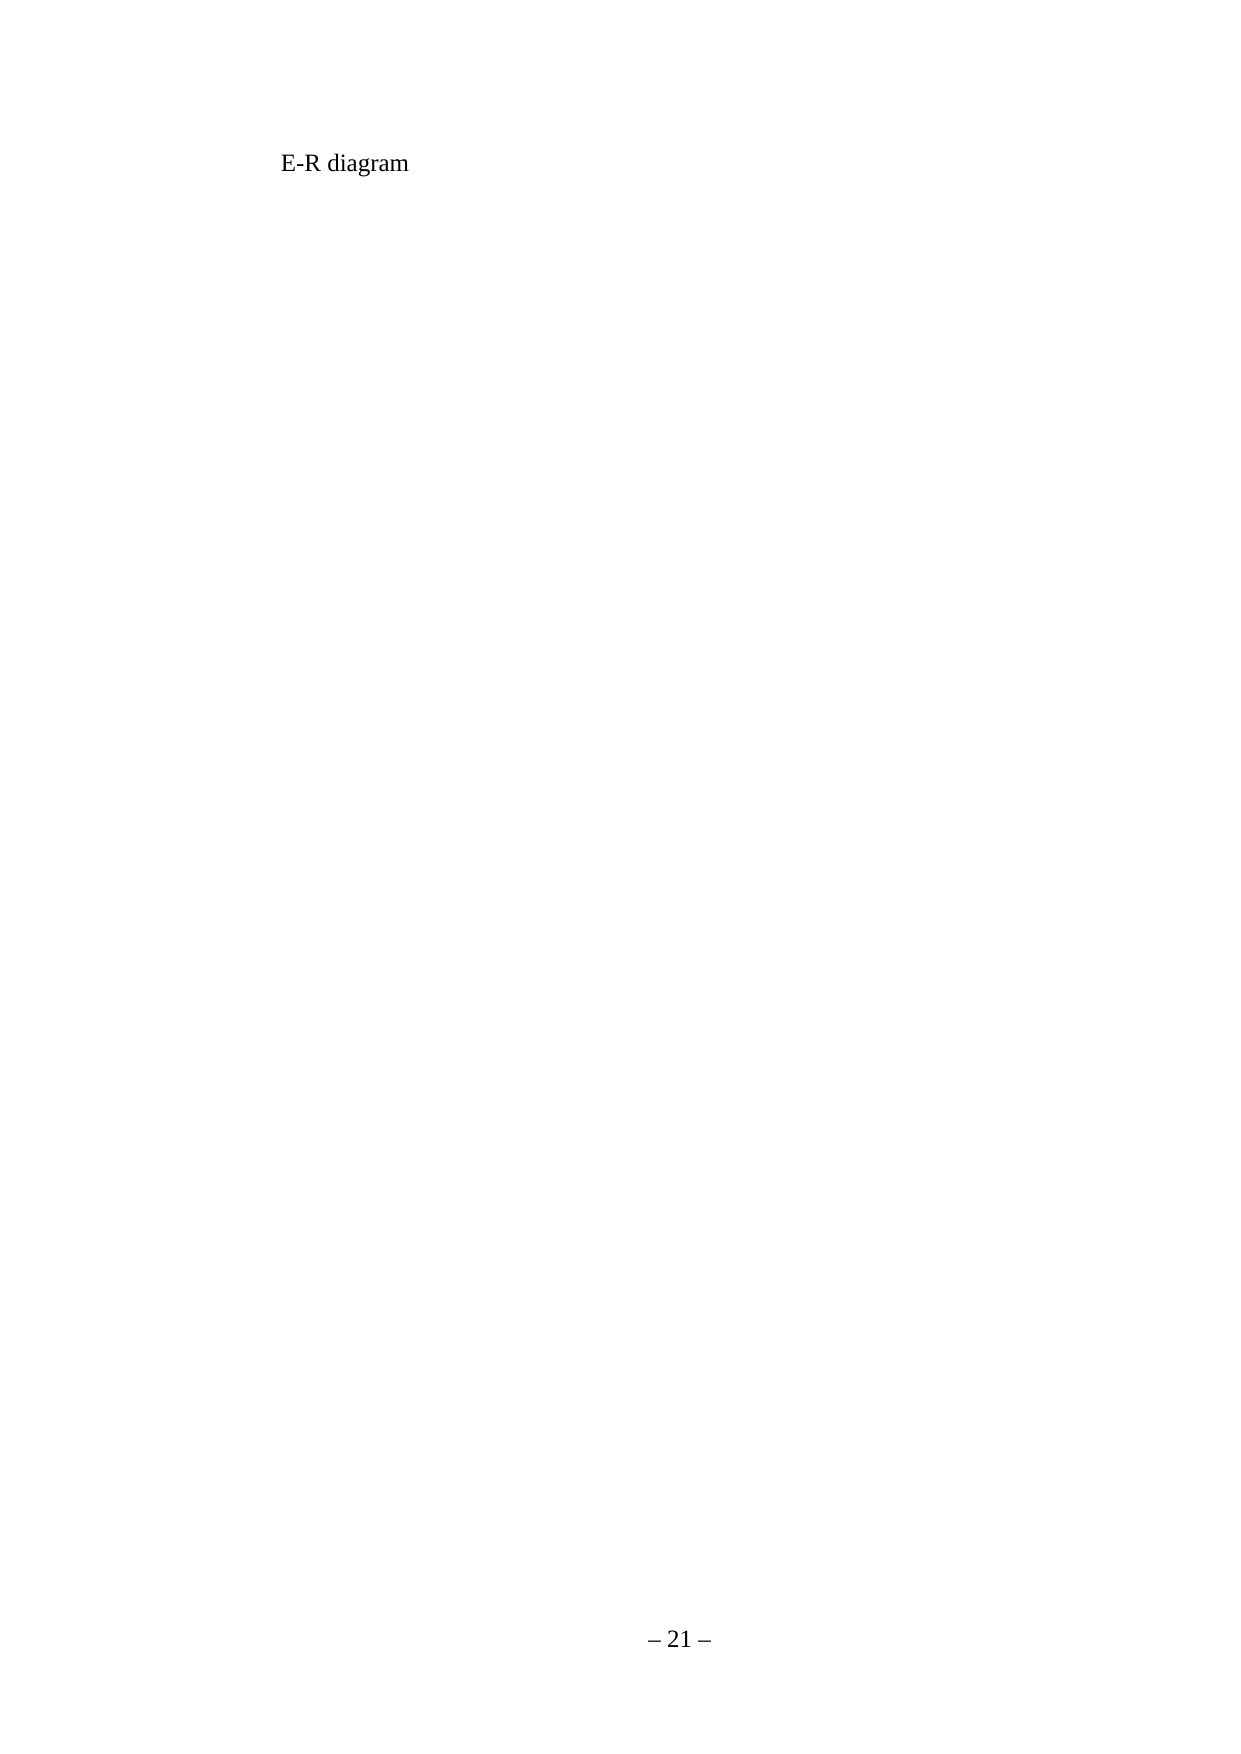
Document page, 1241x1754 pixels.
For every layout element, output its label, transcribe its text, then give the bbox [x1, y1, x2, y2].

text E-R diagram [207, 148, 1122, 176]
